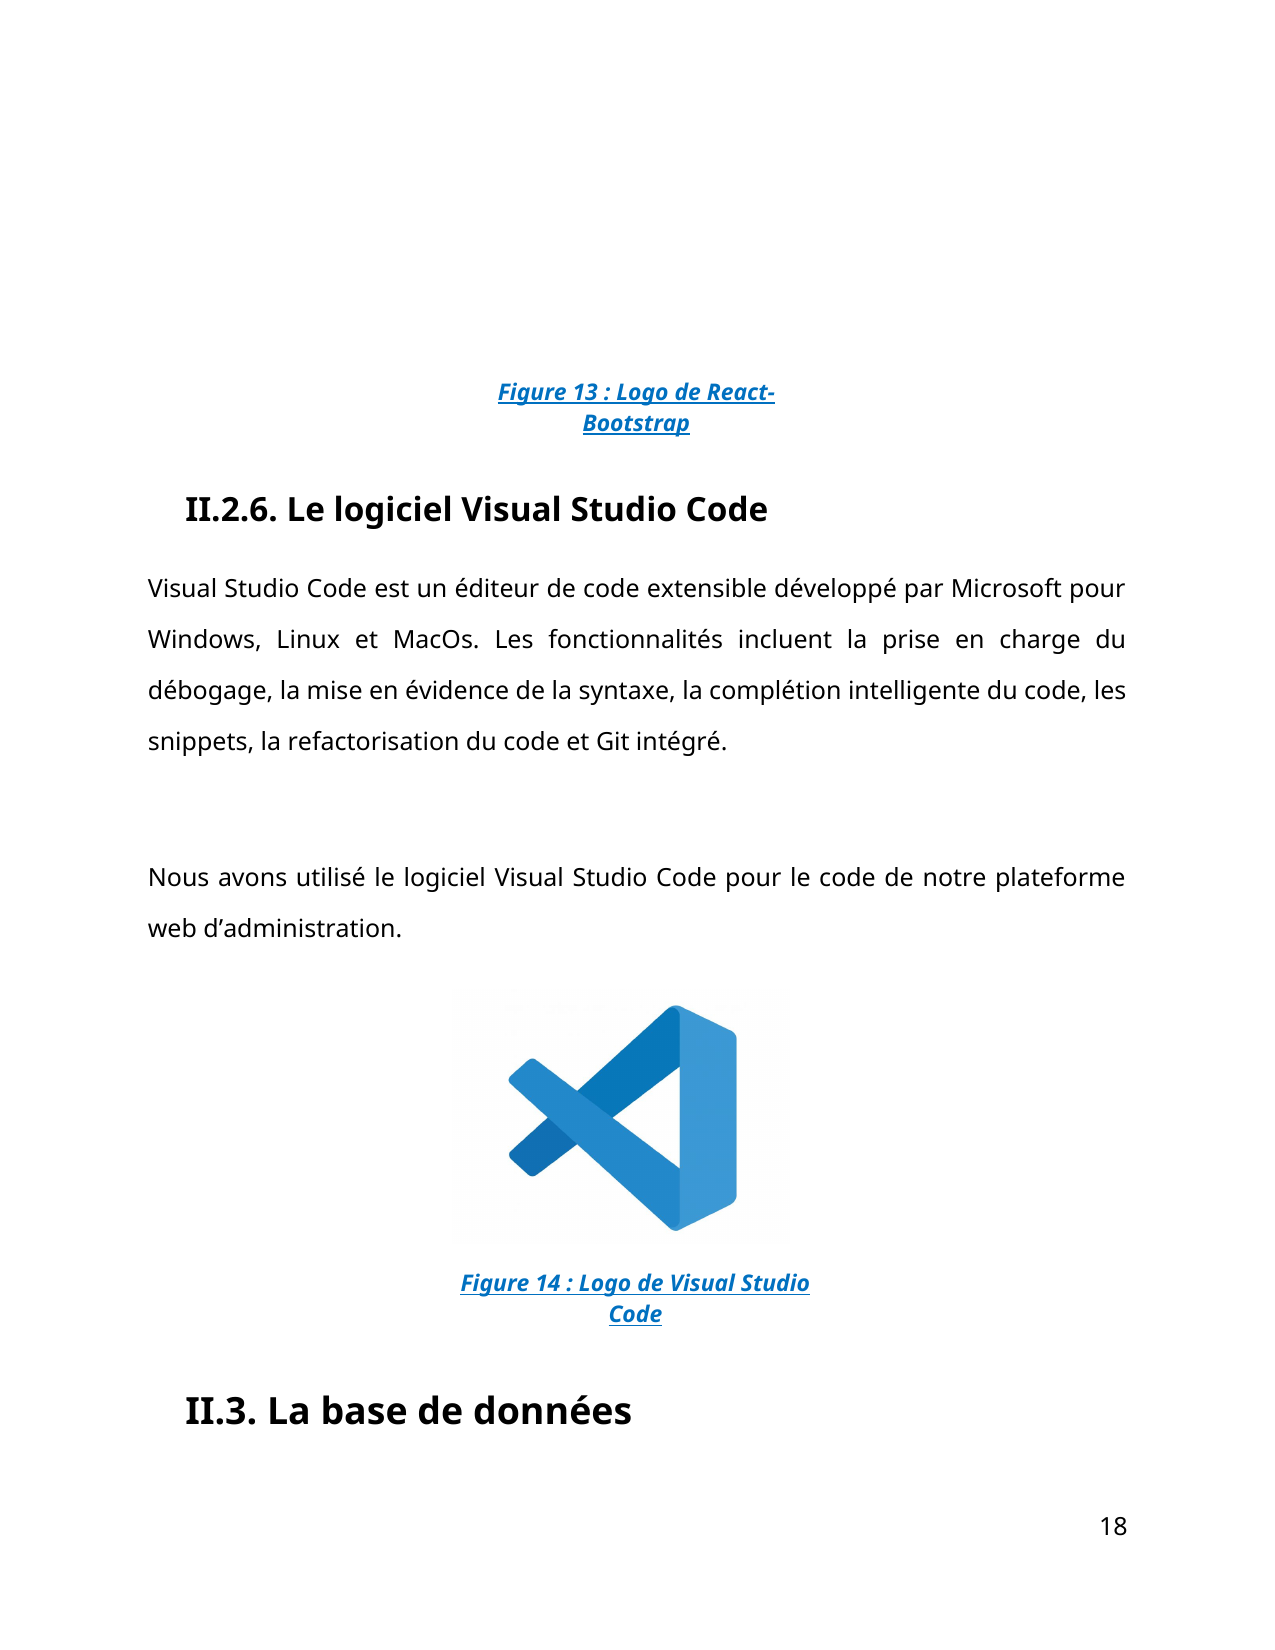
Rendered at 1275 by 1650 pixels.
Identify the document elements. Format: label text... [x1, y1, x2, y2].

subtitle II.3. La base de données [185, 1384, 1127, 1436]
subtitle II.2.6. Le logiciel Visual Studio Code [185, 486, 1127, 532]
picture [452, 989, 791, 1244]
text Visual Studio Code est un éditeur de code extensible développé par Microsoft pour Windows, Linux et MacOs. Les fonctionnalités incluent la prise en charge du débogage, la mise en évidence de la syntaxe, la complétion intelligente du code, les snippets, la refactorisation du code et Git intégré. [148, 571, 1127, 758]
text Nous avons utilisé le logiciel Visual Studio Code pour le code de notre plateforme web d’administration. [148, 859, 1127, 944]
